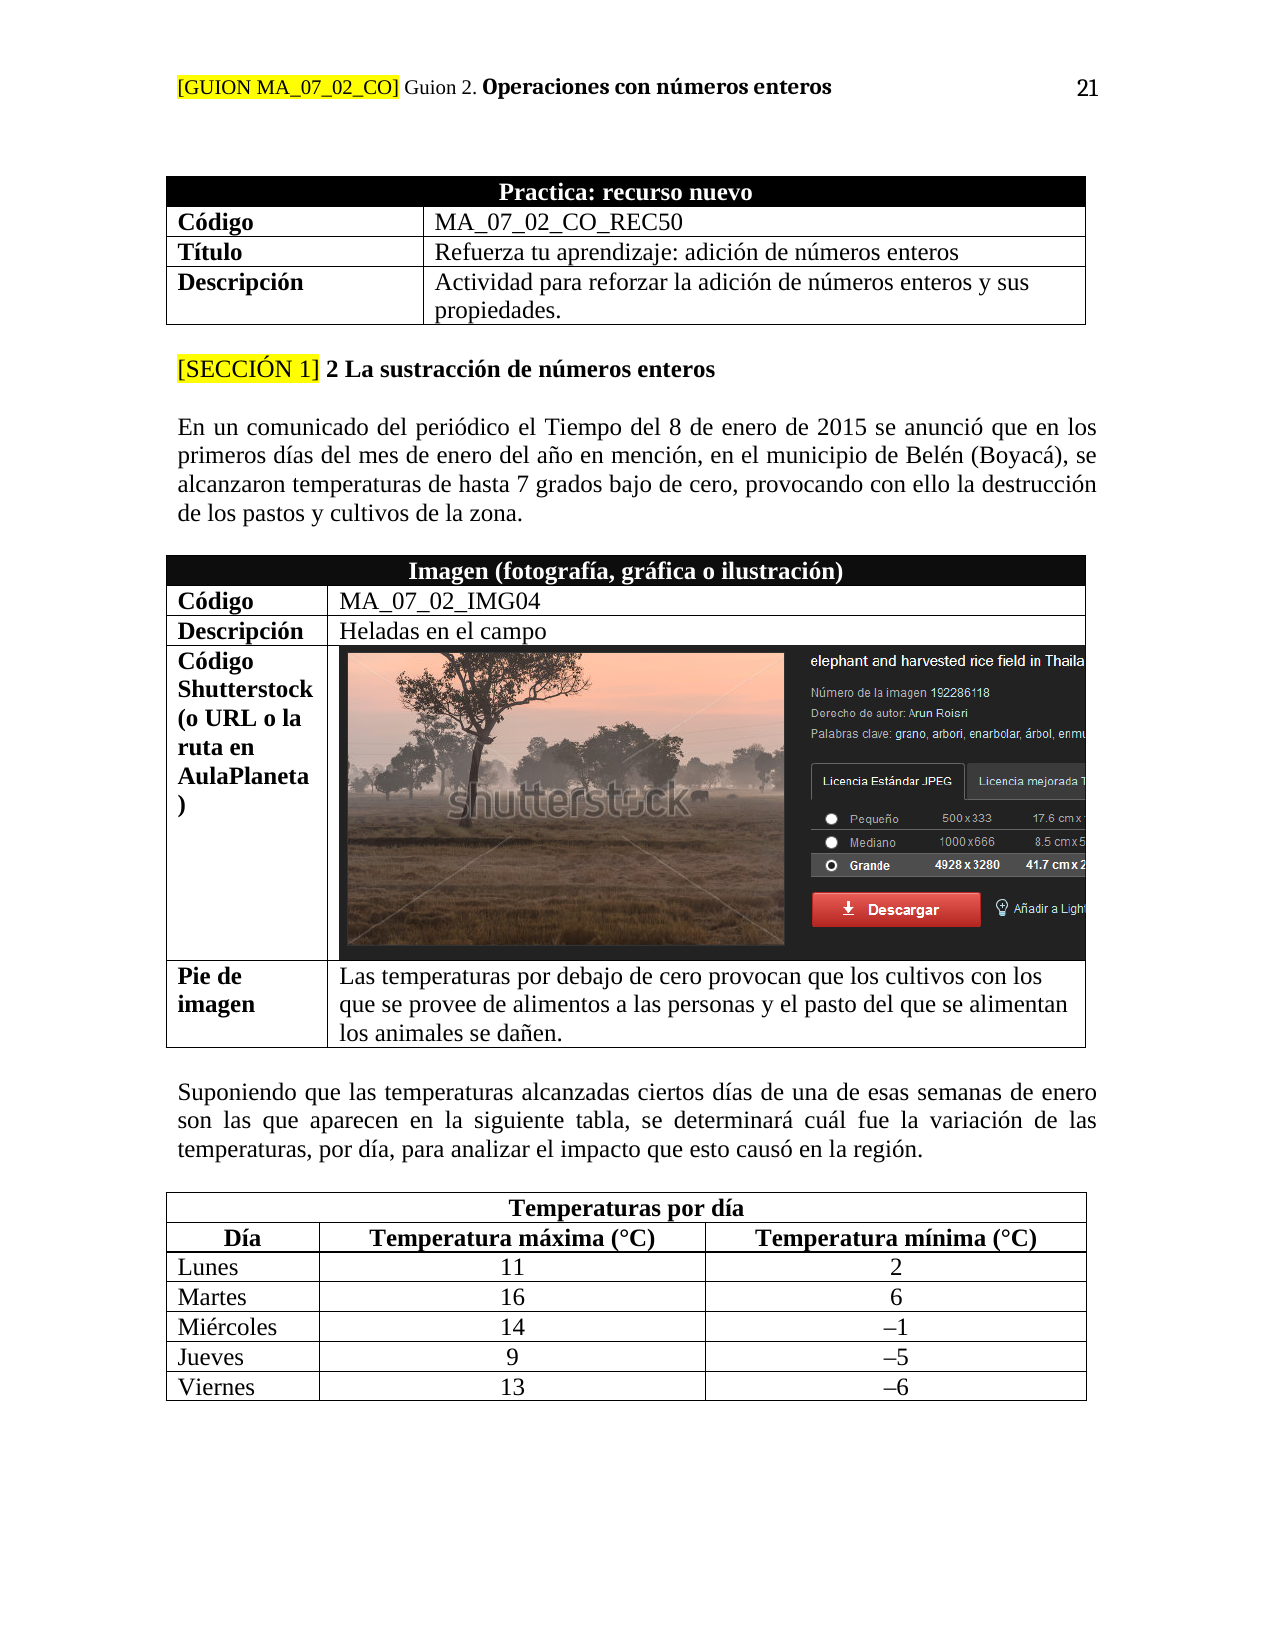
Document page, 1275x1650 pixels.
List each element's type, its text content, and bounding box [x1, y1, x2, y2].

table_cell Heladas en el campo [328, 616, 1085, 645]
table_cell 2 [706, 1253, 1086, 1281]
table_cell Título [167, 237, 423, 266]
table_header Practica: recurso nuevo [167, 178, 1085, 206]
table_cell [328, 646, 339, 960]
table_cell Código [167, 207, 423, 236]
table_cell Día [167, 1223, 319, 1251]
text [SECCIÓN 1] 2 La sustracción de números enteros [319, 354, 1098, 383]
picture [339, 645, 1086, 960]
table_cell Miércoles [167, 1312, 319, 1341]
text En un comunicado del periódico el Tiempo del 8 de enero de 2015 se anunció que en los primeros días del mes de enero del año en mención, en el municipio de Belén (Boyacá), se alcanzaron temperaturas de hasta 7 grados bajo de cero, provocando con ello la destrucción de los pastos y cultivos de la zona. [177, 412, 1098, 527]
table_cell Viernes [167, 1372, 319, 1400]
table_header Temperaturas por día [167, 1193, 1086, 1222]
table_cell ‒1 [706, 1312, 1086, 1341]
table_cell Temperatura máxima (°C) [320, 1223, 705, 1251]
table_cell Jueves [167, 1342, 319, 1371]
table_cell Descripción [167, 616, 327, 645]
table_cell Refuerza tu aprendizaje: adición de números enteros [424, 237, 1085, 266]
table_cell ‒6 [706, 1372, 1086, 1400]
table_cell Pie de imagen [167, 961, 327, 1047]
table_cell Código Shutterstock (o URL o la ruta en AulaPlaneta) [167, 646, 327, 960]
table_cell Las temperaturas por debajo de cero provocan que los cultivos con los que se provee de alimentos a las personas y el pasto del que se alimentan los animales se dañen. [328, 961, 1085, 1047]
table_cell 9 [320, 1342, 705, 1371]
table_cell Código [167, 586, 327, 615]
table_cell Actividad para reforzar la adición de números enteros y sus propiedades. [424, 267, 1085, 324]
table_cell Lunes [167, 1253, 319, 1281]
table_cell 16 [320, 1282, 705, 1311]
table_cell ‒5 [706, 1342, 1086, 1371]
table_cell Descripción [167, 267, 423, 324]
table_cell Martes [167, 1282, 319, 1311]
table_cell 14 [320, 1312, 705, 1341]
table_cell 6 [706, 1282, 1086, 1311]
table_cell 11 [320, 1253, 705, 1281]
table_header Imagen (fotografía, gráfica o ilustración) [167, 556, 1085, 585]
text Suponiendo que las temperaturas alcanzadas ciertos días de una de esas semanas de enero son las que aparecen en la siguiente tabla, se determinará cuál fue la variación de las temperaturas, por día, para analizar el impacto que esto causó en la región. [177, 1077, 1098, 1163]
table_cell 13 [320, 1372, 705, 1400]
table_cell MA_07_02_IMG04 [328, 586, 1085, 615]
table_cell Temperatura mínima (°C) [706, 1223, 1086, 1251]
table_cell MA_07_02_CO_REC50 [424, 207, 1085, 236]
